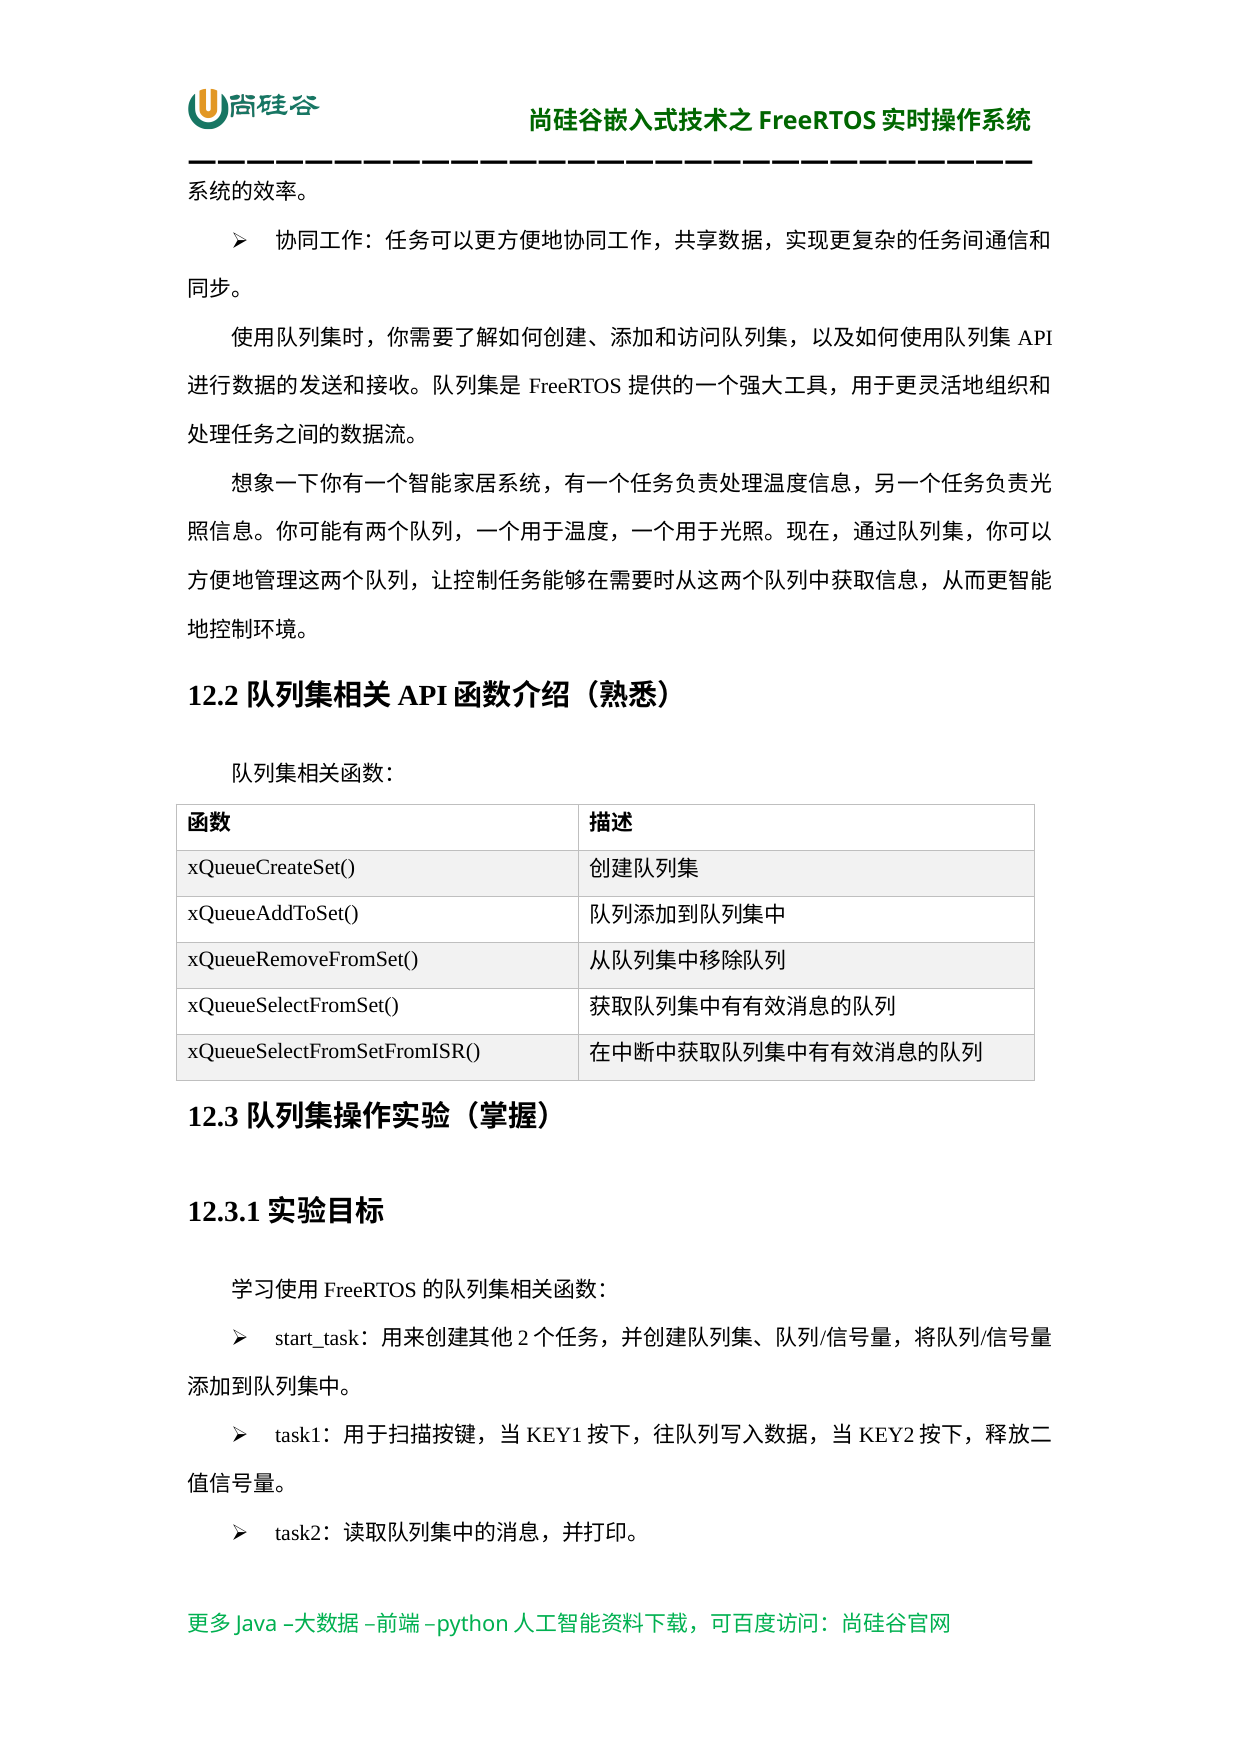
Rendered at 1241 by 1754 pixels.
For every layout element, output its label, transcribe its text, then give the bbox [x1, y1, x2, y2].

text 队列集操作实验（掌握） [187, 1081, 1053, 1146]
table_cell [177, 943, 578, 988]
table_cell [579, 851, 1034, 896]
text 使用队列集时，你需要了解如何创建、添加和访问队列集，以及如何使用队列集 API 进行数据的发送和接收。队列集是 FreeRTOS 提供的一个强大工具，用于更灵活地组织和处理任务之间的数据流。 [187, 319, 1053, 449]
text 队列集相关API函数介绍（熟悉） [187, 660, 1053, 725]
text 想象一下你有一个智能家居系统，有一个任务负责处理温度信息，另一个任务负责光照信息。你可能有两个队列，一个用于温度，一个用于光照。现在，通过队列集，你可以方便地管理这两个队列，让控制任务能够在需要时从这两个队列中获取信息，从而更智能地控制环境。 [187, 465, 1053, 644]
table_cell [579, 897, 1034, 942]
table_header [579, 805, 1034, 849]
text 学习使用 FreeRTOS 的队列集相关函数： [187, 1272, 1053, 1304]
text start_task：用来创建其他2个任务，并创建队列集、队列/信号量，将队列/信号量添加到队列集中。 [187, 1320, 1053, 1401]
text 队列集相关函数： [187, 755, 1053, 788]
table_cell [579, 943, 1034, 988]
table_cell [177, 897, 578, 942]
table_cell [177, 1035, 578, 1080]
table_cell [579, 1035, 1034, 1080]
picture [187, 88, 321, 130]
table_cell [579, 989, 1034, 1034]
text task1：用于扫描按键，当KEY1按下，往队列写入数据，当KEY2按下，释放二值信号量。 [187, 1417, 1053, 1498]
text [187, 174, 1053, 206]
text 实验目标 [187, 1176, 1053, 1241]
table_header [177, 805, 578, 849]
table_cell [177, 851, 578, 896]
text task2：读取队列集中的消息，并打印。 [187, 1514, 1053, 1547]
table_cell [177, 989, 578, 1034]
text 协同工作：任务可以更方便地协同工作，共享数据，实现更复杂的任务间通信和同步。 [187, 222, 1053, 303]
